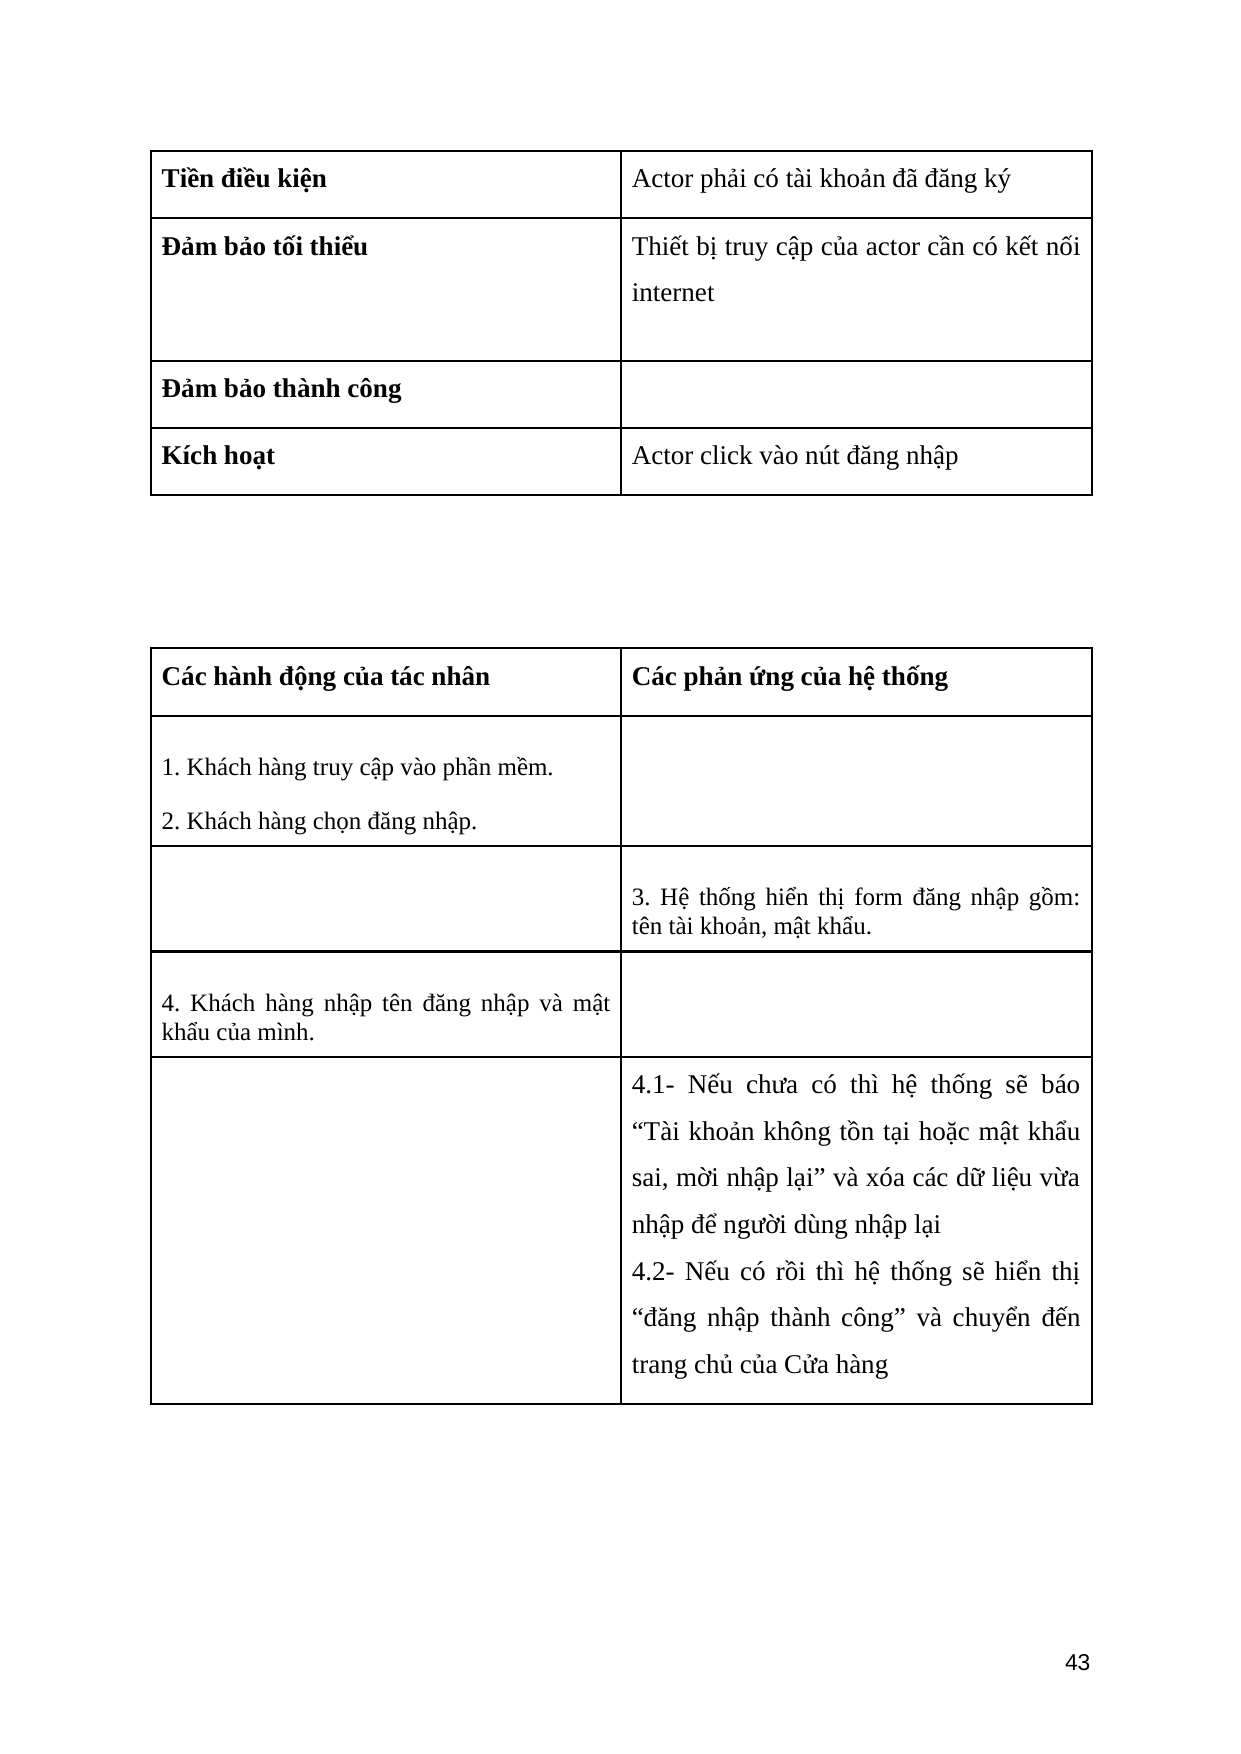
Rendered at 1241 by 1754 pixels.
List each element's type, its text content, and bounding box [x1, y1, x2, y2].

table_cell [152, 1058, 620, 1403]
table_header Các phản ứng của hệ thống [622, 649, 1091, 714]
table_cell Actor click vào nút đăng nhập [622, 429, 1091, 494]
table_cell 1. Khách hàng truy cập vào phần mềm. 2. Khách hàng chọn đăng nhập. [152, 717, 620, 845]
table_cell [622, 953, 1091, 1056]
table_cell Thiết bị truy cập của actor cần có kết nối internet [622, 219, 1091, 360]
table_cell [622, 717, 1091, 845]
table_cell Actor phải có tài khoản đã đăng ký [622, 152, 1091, 217]
table_cell [622, 362, 1091, 427]
table_cell 3. Hệ thống hiển thị form đăng nhập gồm: tên tài khoản, mật khẩu. [622, 847, 1091, 950]
table_header Các hành động của tác nhân [152, 649, 620, 714]
table_cell Kích hoạt [152, 429, 620, 494]
table_cell [152, 847, 620, 950]
table_cell Đảm bảo thành công [152, 362, 620, 427]
table_cell 4.1- Nếu chưa có thì hệ thống sẽ báo “Tài khoản không tồn tại hoặc mật khẩu sai, mời nhập lại” và xóa các dữ liệu vừa nhập để người dùng nhập lại 4.2- Nếu có rồi thì hệ thống sẽ hiển thị “đăng nhập thành công” và chuyển đến trang chủ của Cửa hàng [622, 1058, 1091, 1403]
table_cell Tiền điều kiện [152, 152, 620, 217]
table_cell Đảm bảo tối thiểu [152, 219, 620, 360]
table_cell 4. Khách hàng nhập tên đăng nhập và mật khẩu của mình. [152, 953, 620, 1056]
